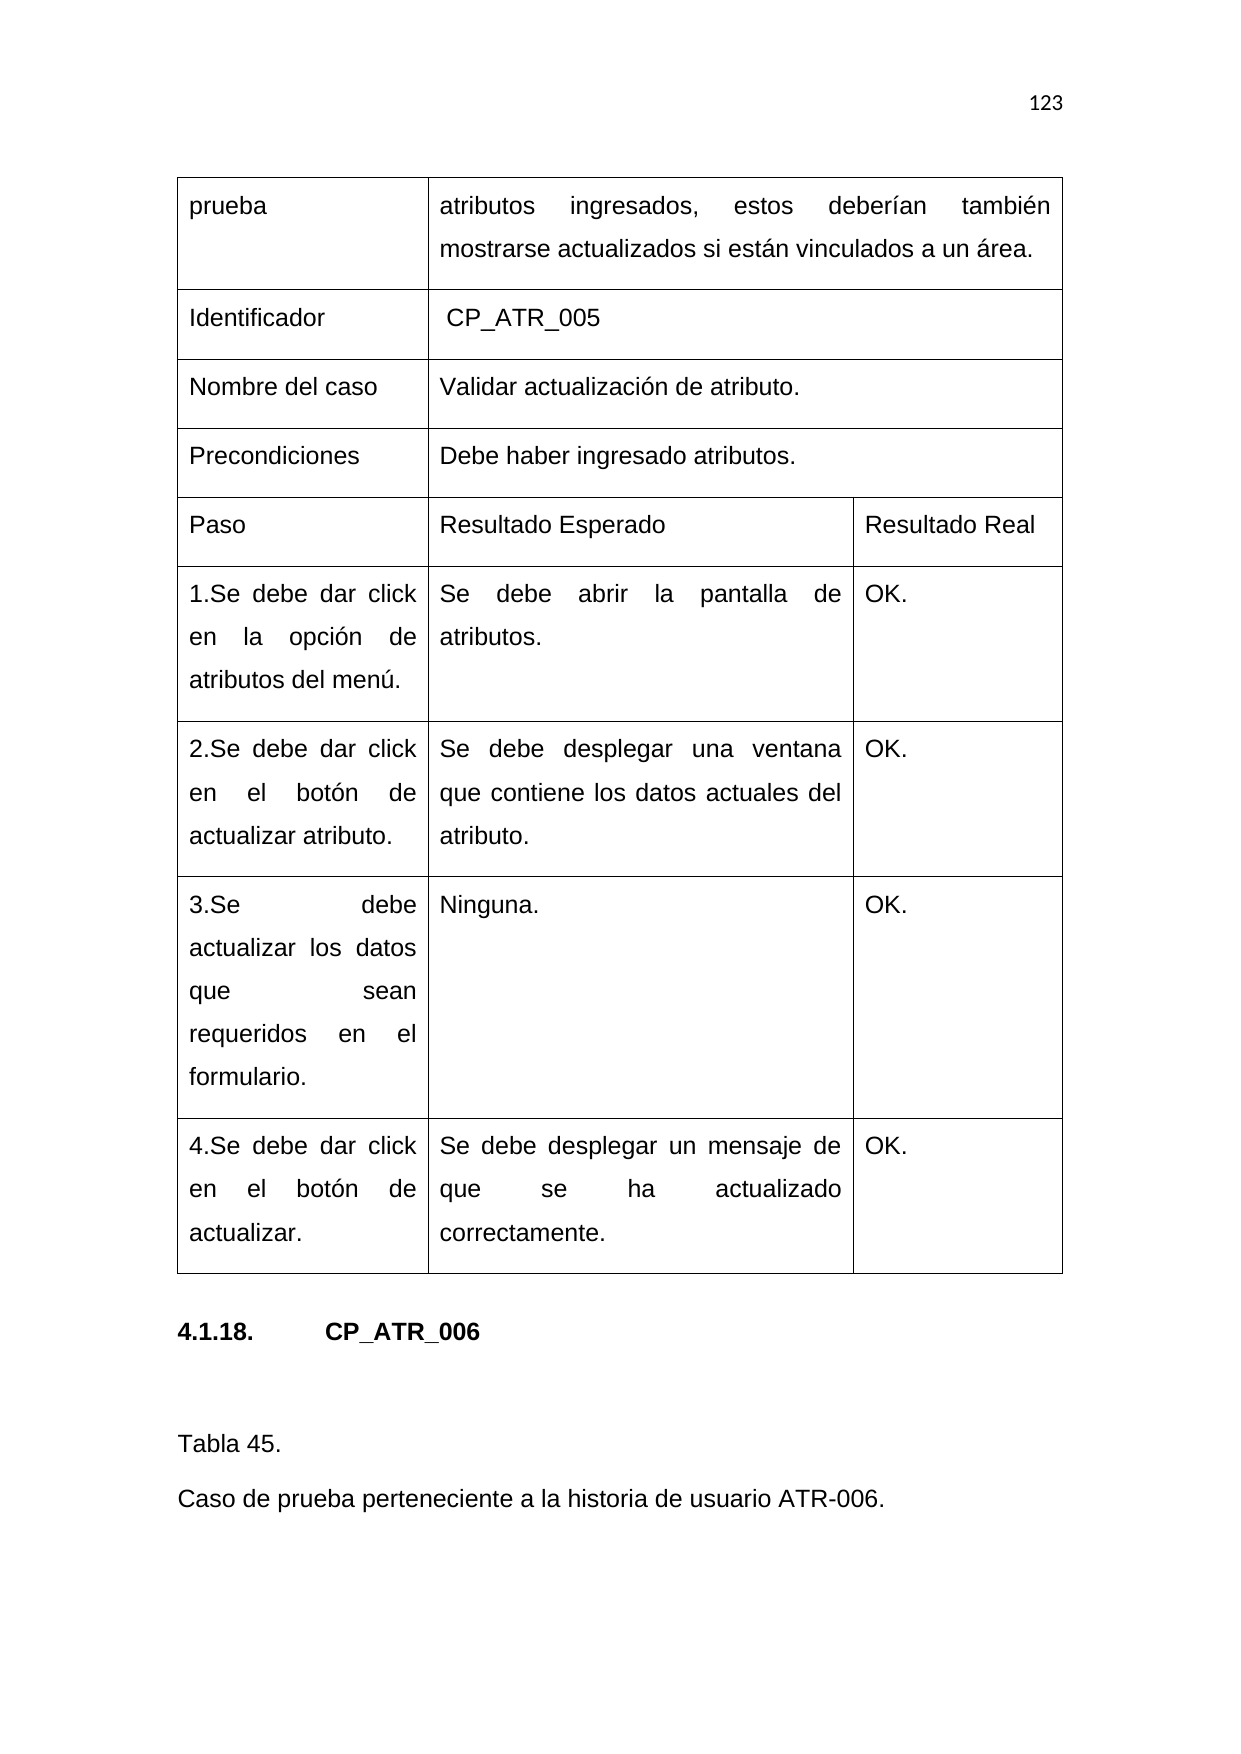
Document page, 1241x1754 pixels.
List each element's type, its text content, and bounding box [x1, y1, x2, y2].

table_cell Ninguna. [429, 877, 853, 1118]
table_cell 1.Se debe dar click en la opción de atributos del menú. [178, 567, 428, 721]
table_cell Identificador [178, 290, 428, 358]
table_cell OK. [854, 722, 1062, 876]
table_cell Paso [178, 498, 428, 566]
table_cell 3.Se debe actualizar los datos que sean requeridos en el formulario. [178, 877, 428, 1118]
table_cell Nombre del caso [178, 360, 428, 427]
text Tabla 45. [177, 1428, 1063, 1457]
table_cell Debe haber ingresado atributos. [429, 429, 1062, 497]
table_cell Se debe desplegar una ventana que contiene los datos actuales del atributo. [429, 722, 853, 876]
table_cell Validar actualización de atributo. [429, 360, 1062, 427]
table_cell OK. [854, 567, 1062, 721]
subtitle CP_ATR_006 [177, 1317, 1063, 1346]
table_cell Precondiciones [178, 429, 428, 497]
table_cell Se debe abrir la pantalla de atributos. [429, 567, 853, 721]
table_cell Se debe desplegar un mensaje de que se ha actualizado correctamente. [429, 1119, 853, 1273]
text Caso de prueba perteneciente a la historia de usuario ATR-006. [177, 1484, 1063, 1513]
table_cell Resultado Esperado [429, 498, 853, 566]
table_cell Resultado Real [854, 498, 1062, 566]
table_cell 2.Se debe dar click en el botón de actualizar atributo. [178, 722, 428, 876]
table_cell OK. [854, 877, 1062, 1118]
table_cell OK. [854, 1119, 1062, 1273]
table_cell CP_ATR_005 [429, 290, 1062, 358]
table_cell 4.Se debe dar click en el botón de actualizar. [178, 1119, 428, 1273]
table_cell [429, 178, 1062, 289]
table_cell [178, 178, 428, 289]
